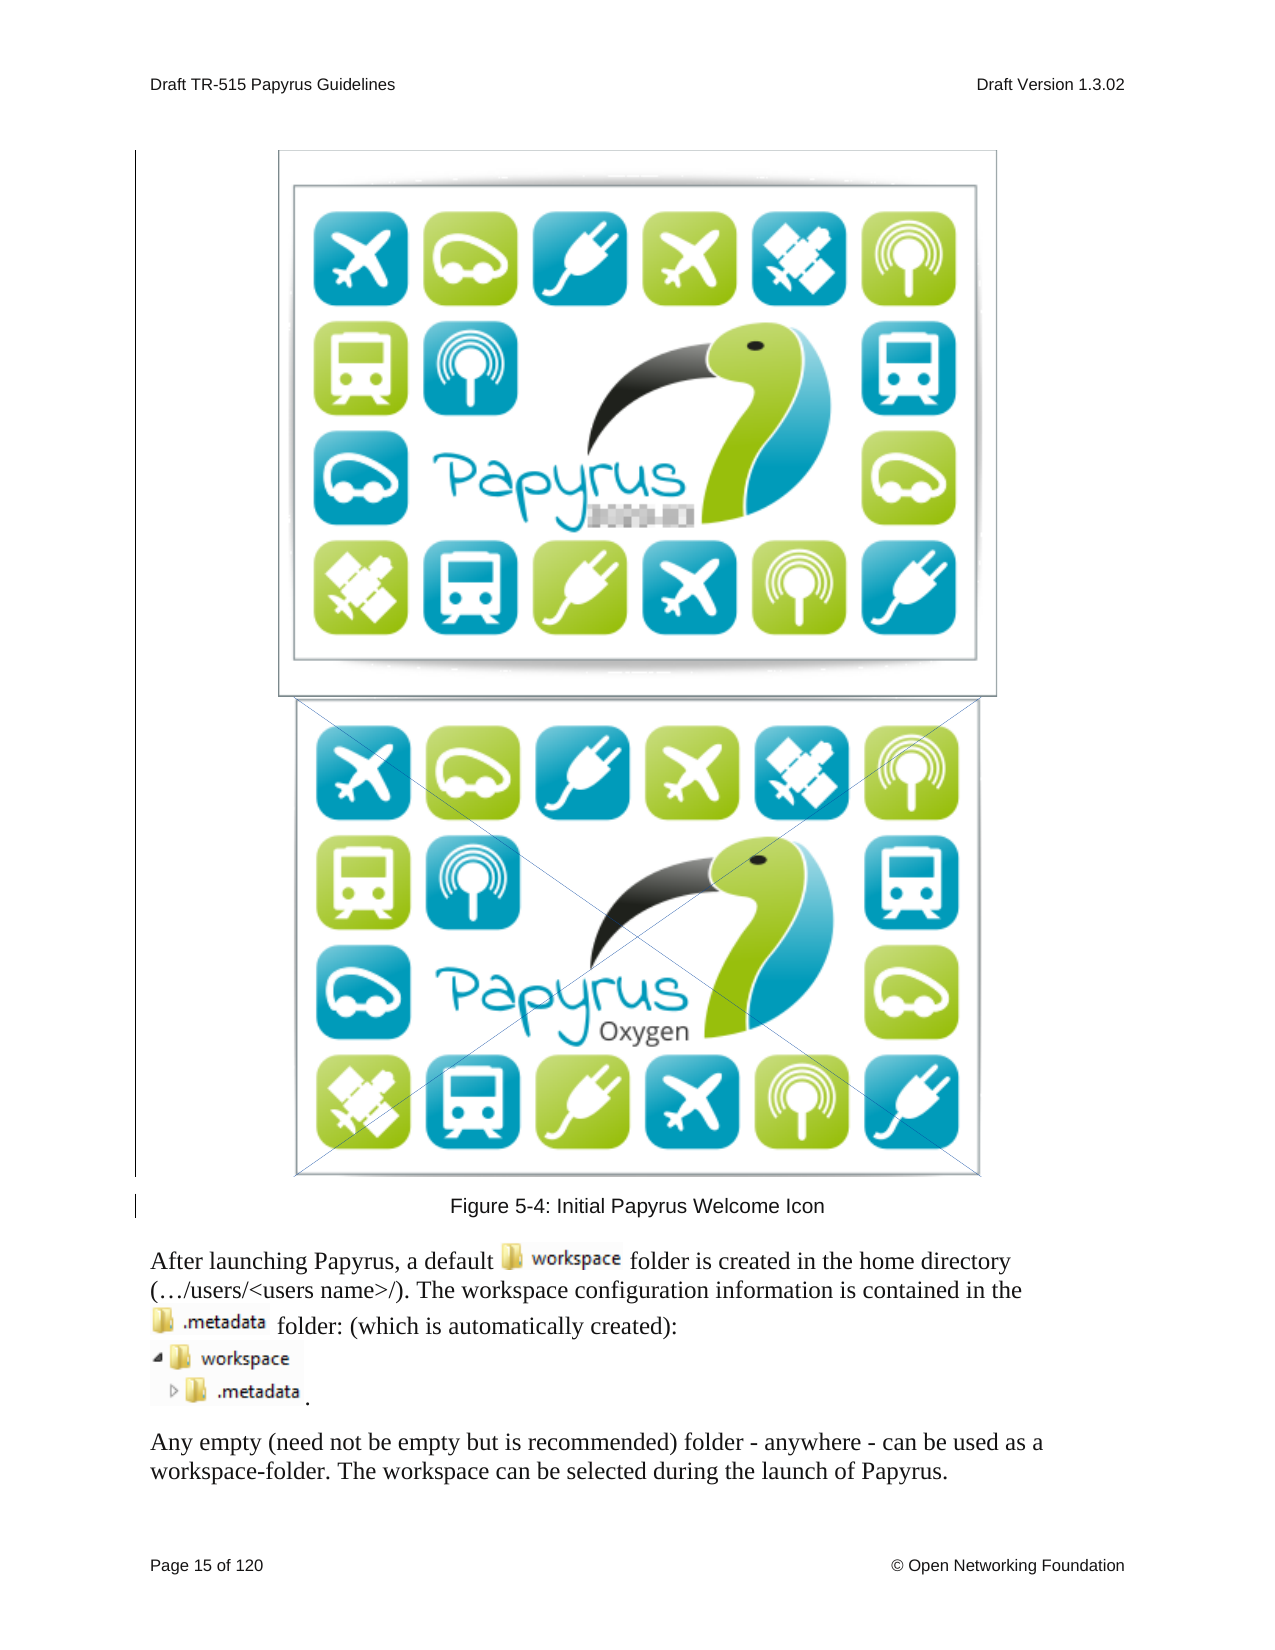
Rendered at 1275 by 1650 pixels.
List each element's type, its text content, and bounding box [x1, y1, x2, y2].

text After launching Papyrus, a default folder is created in the home directory (…/users/<users name>/). The workspace configuration information is contained in the folder: (which is automatically created): . [150, 1242, 1125, 1411]
picture [278, 150, 998, 936]
picture [296, 938, 979, 1177]
picture [500, 1242, 623, 1270]
text Any empty (need not be empty but is recommended) folder - anywhere - can be used as a workspace-folder. The workspace can be selected during the launch of Papyrus. [150, 1427, 1125, 1485]
picture [150, 1303, 271, 1335]
picture [640, 698, 982, 1176]
picture [293, 698, 635, 1176]
picture [150, 1340, 305, 1406]
